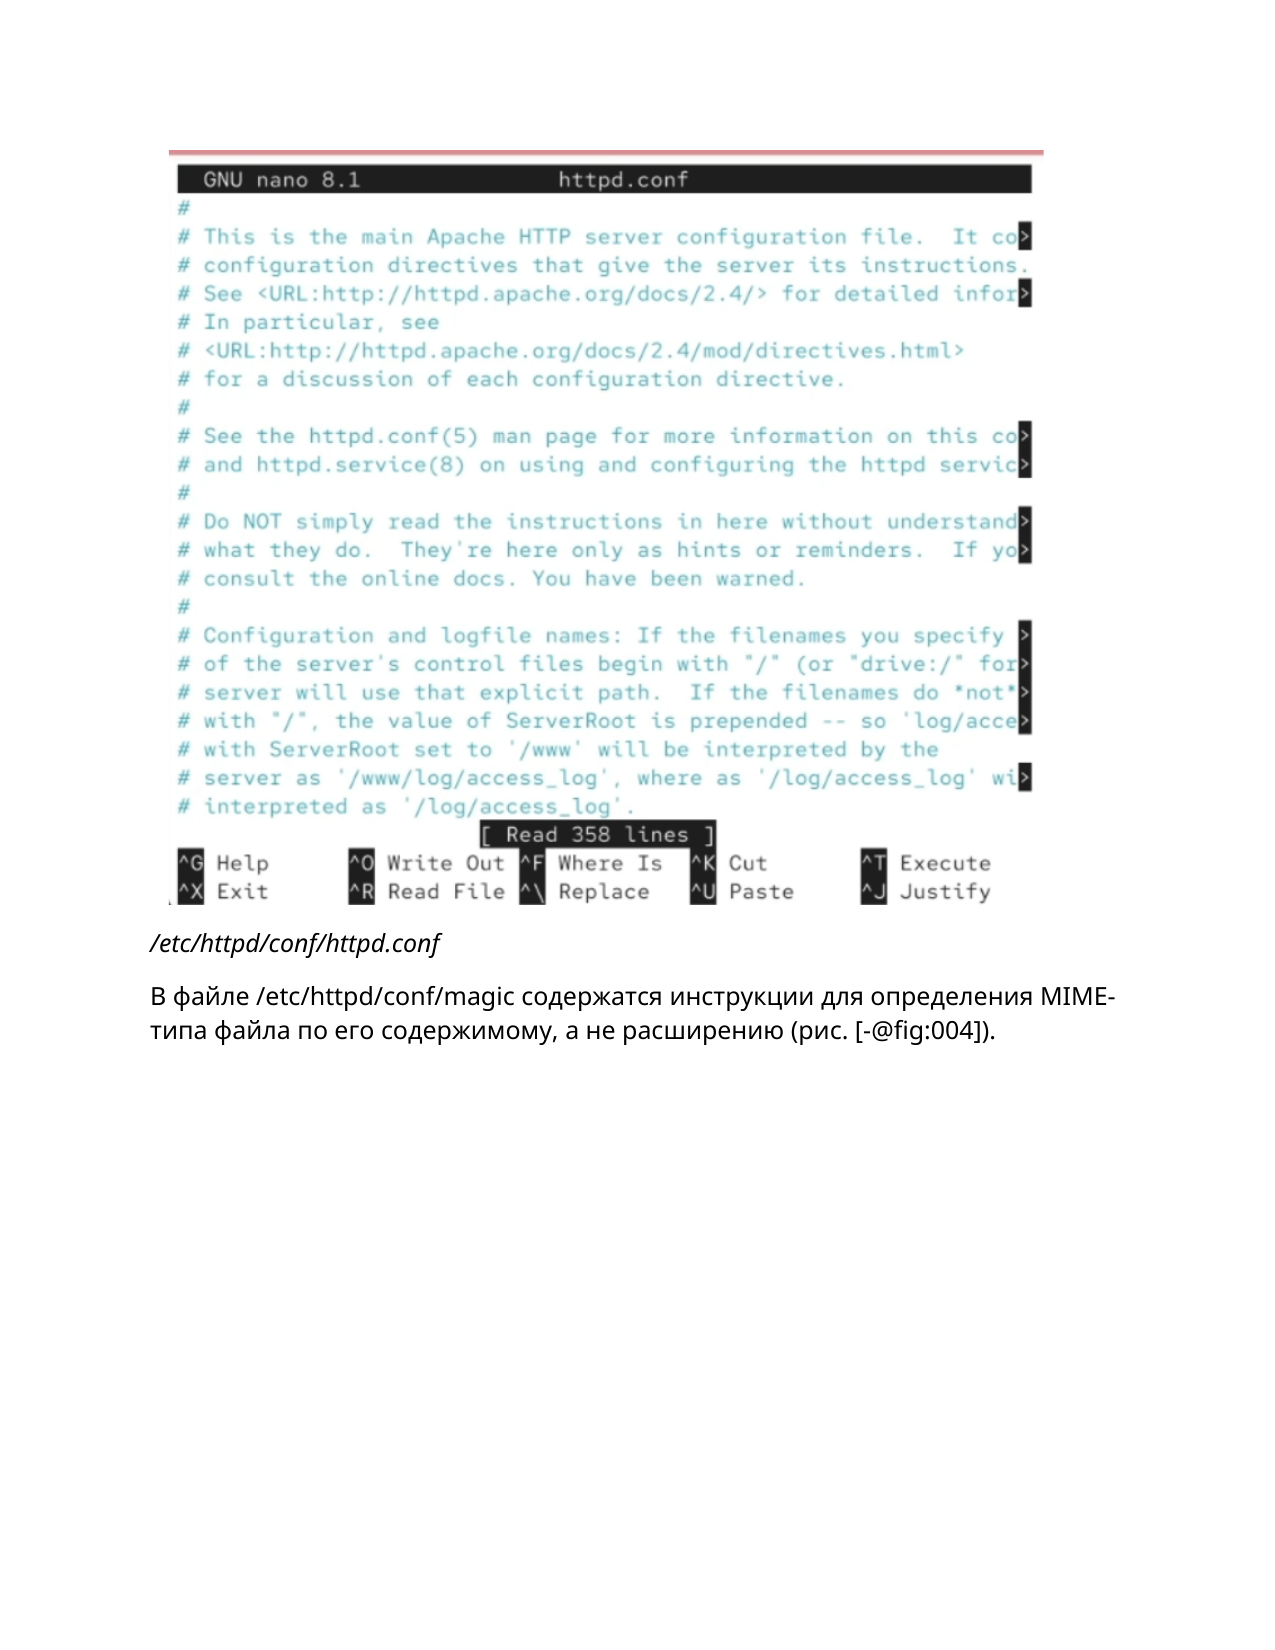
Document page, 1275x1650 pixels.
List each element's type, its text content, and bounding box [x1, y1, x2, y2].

picture [168, 150, 1044, 905]
text /etc/httpd/conf/httpd.conf [150, 926, 1125, 959]
text В файле /etc/httpd/conf/magic содержатся инструкции для определения MIME-типа файла по его содержимому, а не расширению (рис. [-@fig:004]). [150, 978, 1125, 1046]
